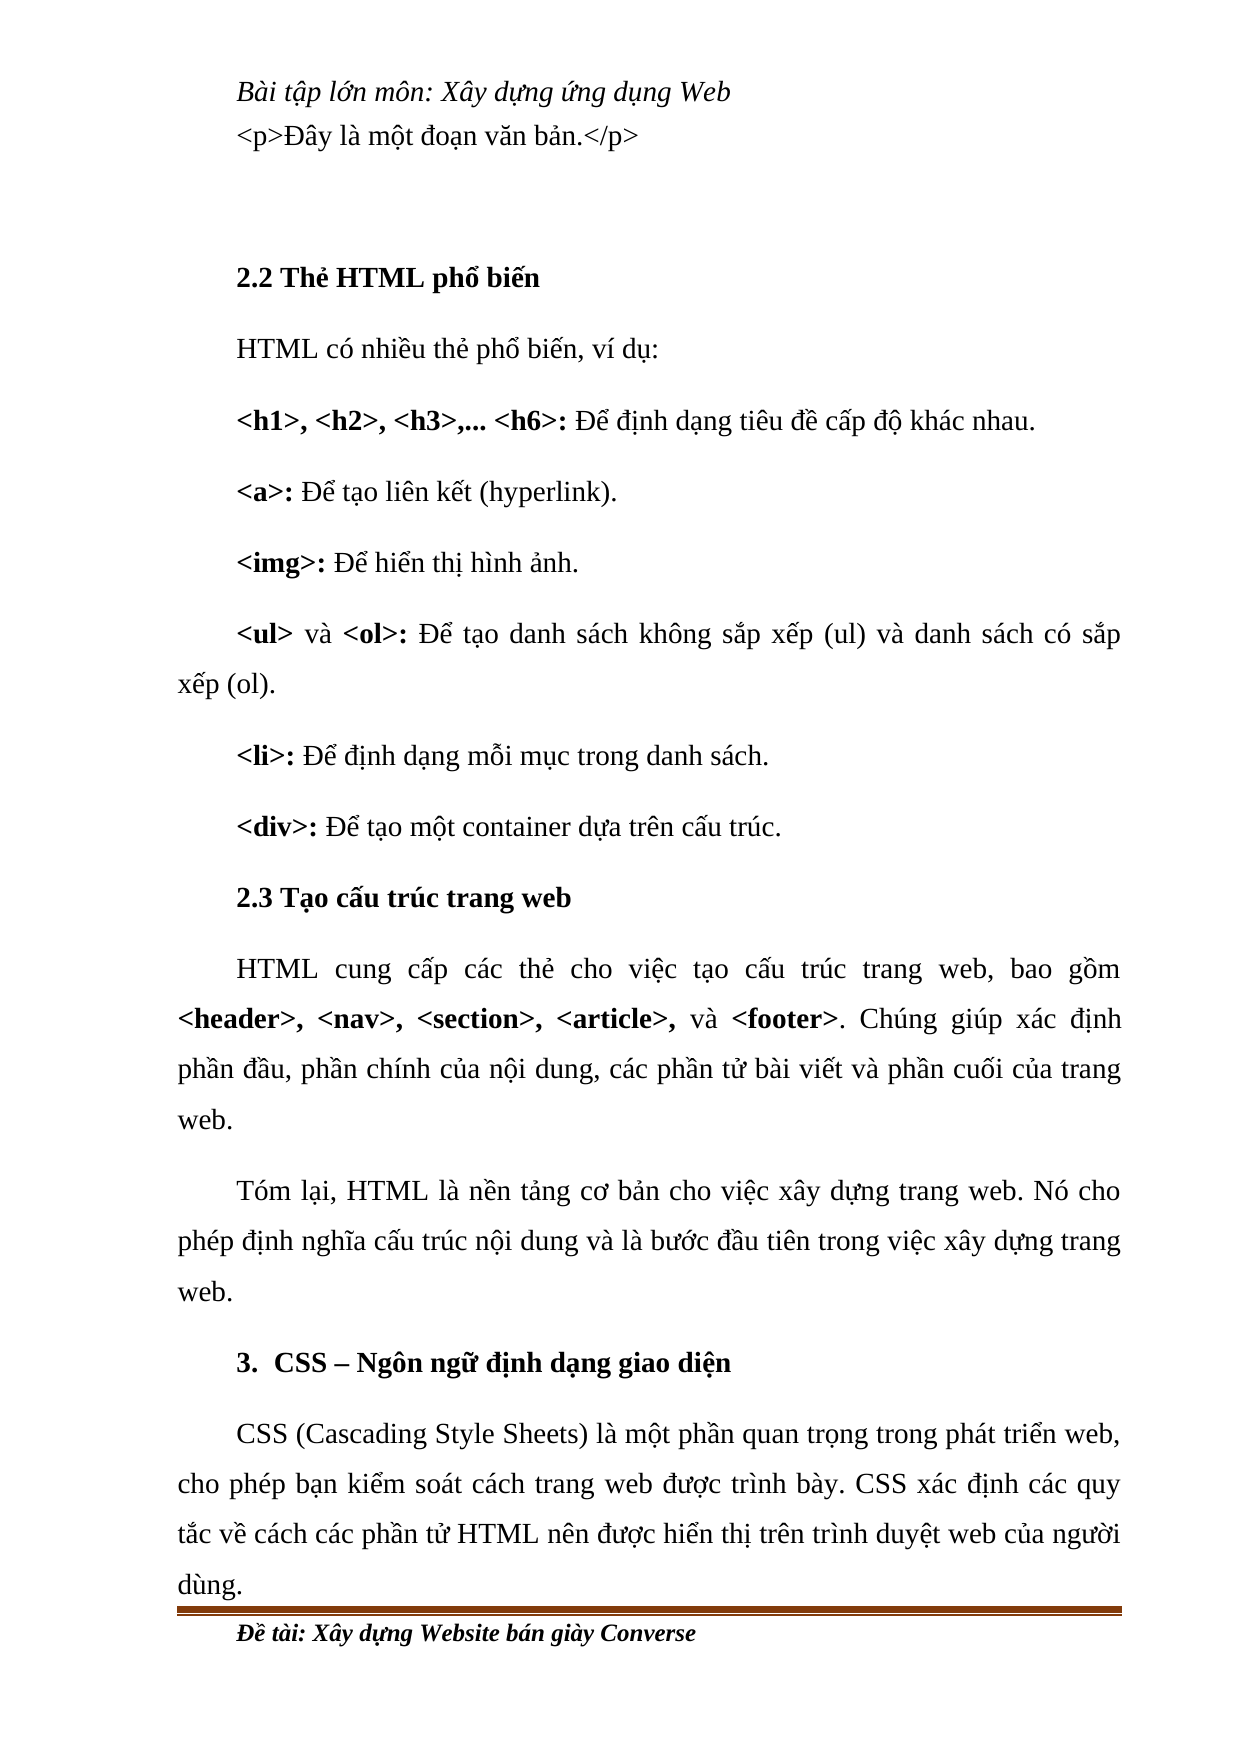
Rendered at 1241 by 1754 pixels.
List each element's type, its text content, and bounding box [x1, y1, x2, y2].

text <ul> và <ol>: Để tạo danh sách không sắp xếp (ul) và danh sách có sắp xếp (ol). [177, 616, 1122, 700]
text 2.2 Thẻ HTML phổ biến [177, 260, 1122, 294]
text HTML cung cấp các thẻ cho việc tạo cấu trúc trang web, bao gồm <header>, <nav>, <section>, <article>, và <footer>. Chúng giúp xác định phần đầu, phần chính của nội dung, các phần tử bài viết và phần cuối của trang web. [177, 951, 1122, 1136]
text <div>: Để tạo một container dựa trên cấu trúc. [177, 809, 1122, 842]
text <img>: Để hiển thị hình ảnh. [177, 545, 1122, 578]
list CSS – Ngôn ngữ định dạng giao diện [236, 1345, 1122, 1378]
text <p>Đây là một đoạn văn bản.</p> [177, 118, 1122, 152]
text <a>: Để tạo liên kết (hyperlink). [177, 474, 1122, 507]
text 2.3 Tạo cấu trúc trang web [177, 880, 1122, 913]
text <h1>, <h2>, <h3>,... <h6>: Để định dạng tiêu đề cấp độ khác nhau. [177, 403, 1122, 436]
text CSS (Cascading Style Sheets) là một phần quan trọng trong phát triển web, cho phép bạn kiểm soát cách trang web được trình bày. CSS xác định các quy tắc về cách các phần tử HTML nên được hiển thị trên trình duyệt web của người dùng. [177, 1416, 1122, 1601]
text HTML có nhiều thẻ phổ biến, ví dụ: [177, 332, 1122, 365]
text <li>: Để định dạng mỗi mục trong danh sách. [177, 738, 1122, 771]
text Tóm lại, HTML là nền tảng cơ bản cho việc xây dựng trang web. Nó cho phép định nghĩa cấu trúc nội dung và là bước đầu tiên trong việc xây dựng trang web. [177, 1173, 1122, 1307]
